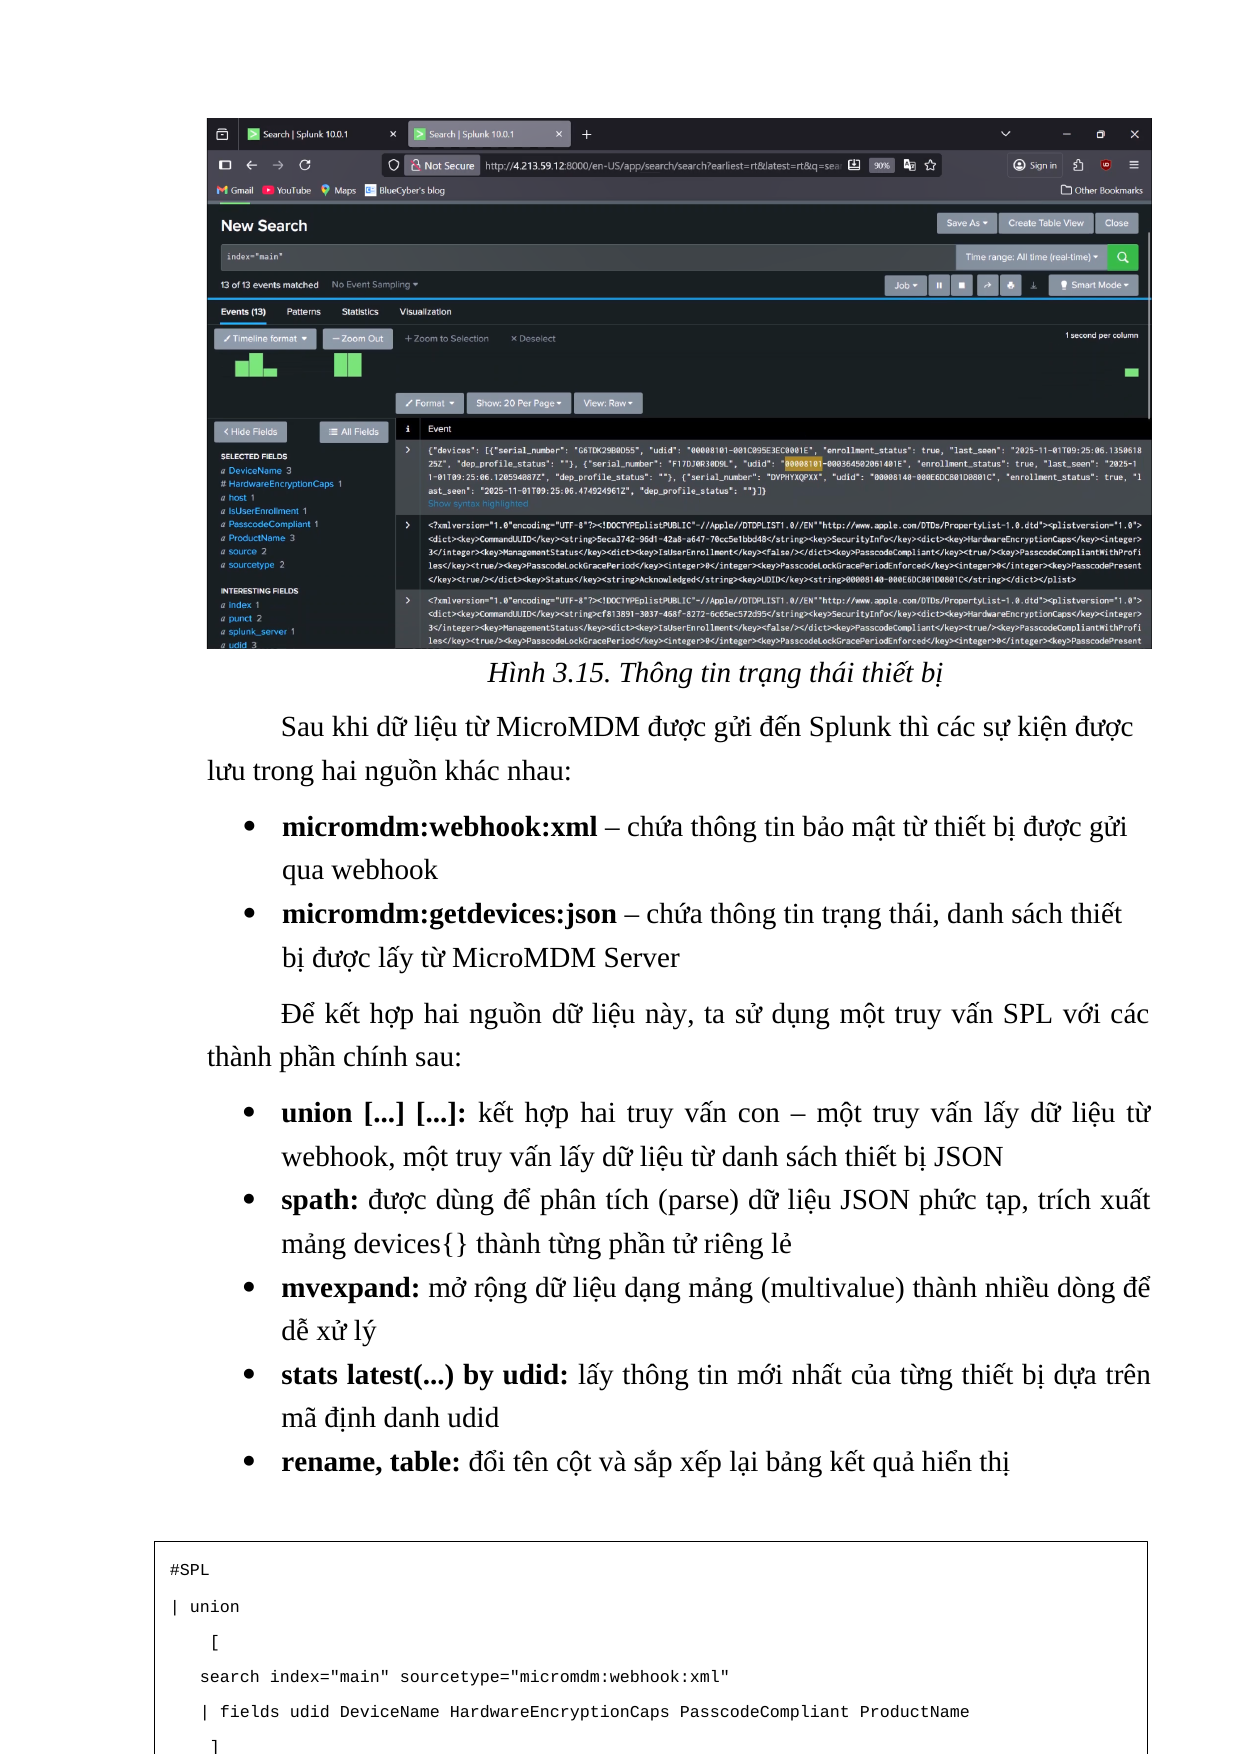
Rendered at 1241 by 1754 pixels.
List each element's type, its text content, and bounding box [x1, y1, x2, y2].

picture [206, 118, 1152, 649]
list stats latest(...) by udid: lấy thông tin mới nhất của từng thiết bị dựa trên mã định danh udid [244, 1357, 1152, 1434]
list rename, table: đổi tên cột và sắp xếp lại bảng kết quả hiển thị [244, 1444, 1152, 1478]
text Hình 3.15. Thông tin trạng thái thiết bị [207, 655, 1152, 688]
text Sau khi dữ liệu từ MicroMDM được gửi đến Splunk thì các sự kiện được lưu trong hai nguồn khác nhau: [207, 709, 1152, 786]
text Để kết hợp hai nguồn dữ liệu này, ta sử dụng một truy vấn SPL với các thành phần chính sau: [207, 996, 1152, 1073]
list union [...] [...]: kết hợp hai truy vấn con – một truy vấn lấy dữ liệu từ webhook, một truy vấn lấy dữ liệu từ danh sách thiết bị JSON [244, 1095, 1152, 1172]
list spath: được dùng để phân tích (parse) dữ liệu JSON phức tạp, trích xuất mảng devices{} thành từng phần tử riêng lẻ [244, 1182, 1152, 1260]
list micromdm:webhook:xml – chứa thông tin bảo mật từ thiết bị được gửi qua webhook [244, 809, 1152, 886]
list micromdm:getdevices:json – chứa thông tin trạng thái, danh sách thiết bị được lấy từ MicroMDM Server [244, 896, 1152, 973]
list mvexpand: mở rộng dữ liệu dạng mảng (multivalue) thành nhiều dòng để dễ xử lý [244, 1270, 1152, 1347]
